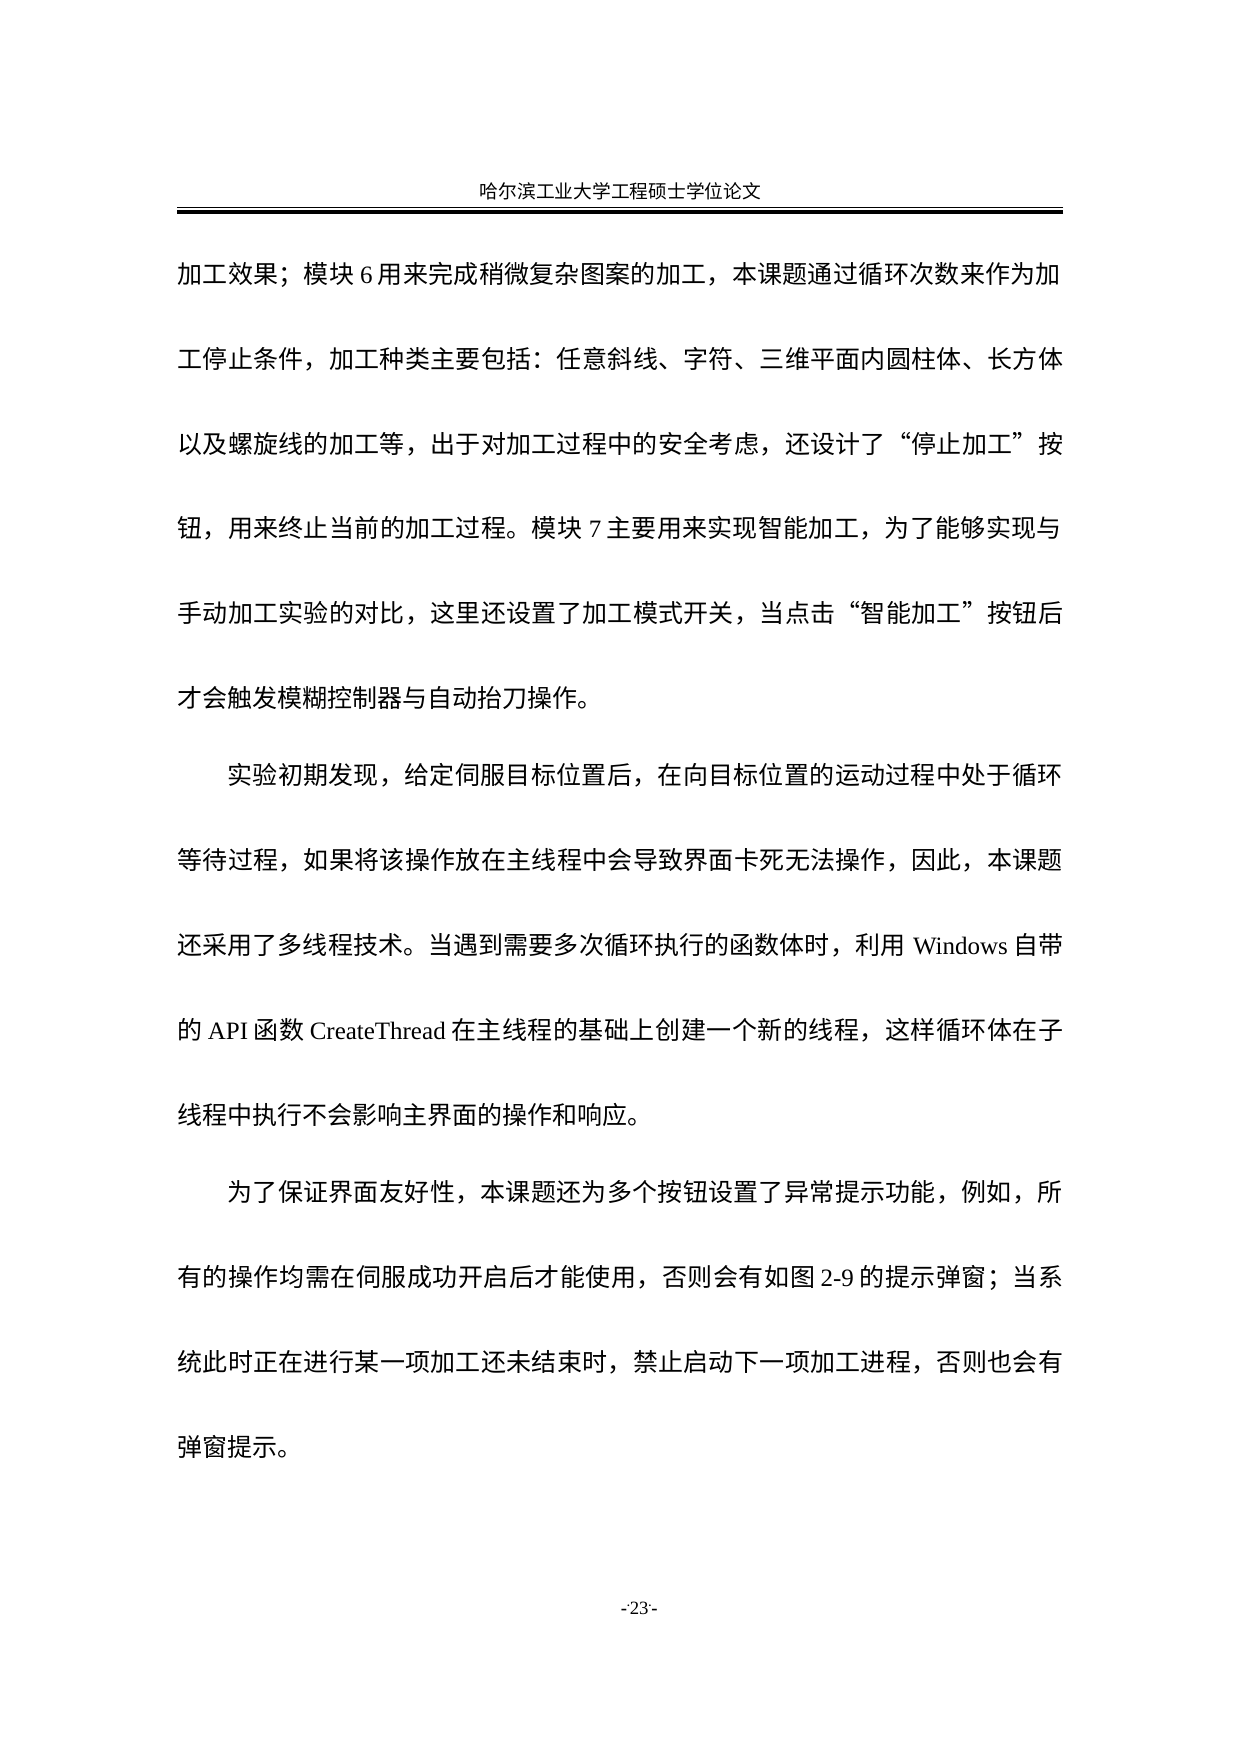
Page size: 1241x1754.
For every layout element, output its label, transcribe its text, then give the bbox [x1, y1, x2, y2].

text 为了保证界面友好性，本课题还为多个按钮设置了异常提示功能，例如，所有的操作均需在伺服成功开启后才能使用，否则会有如图2-9的提示弹窗；当系统此时正在进行某一项加工还未结束时，禁止启动下一项加工进程，否则也会有弹窗提示。 [177, 1156, 1063, 1479]
text 实验初期发现，给定伺服目标位置后，在向目标位置的运动过程中处于循环等待过程，如果将该操作放在主线程中会导致界面卡死无法操作，因此，本课题还采用了多线程技术。当遇到需要多次循环执行的函数体时，利用Windows自带的API函数CreateThread在主线程的基础上创建一个新的线程，这样循环体在子线程中执行不会影响主界面的操作和响应。 [177, 740, 1063, 1147]
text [177, 238, 1063, 731]
